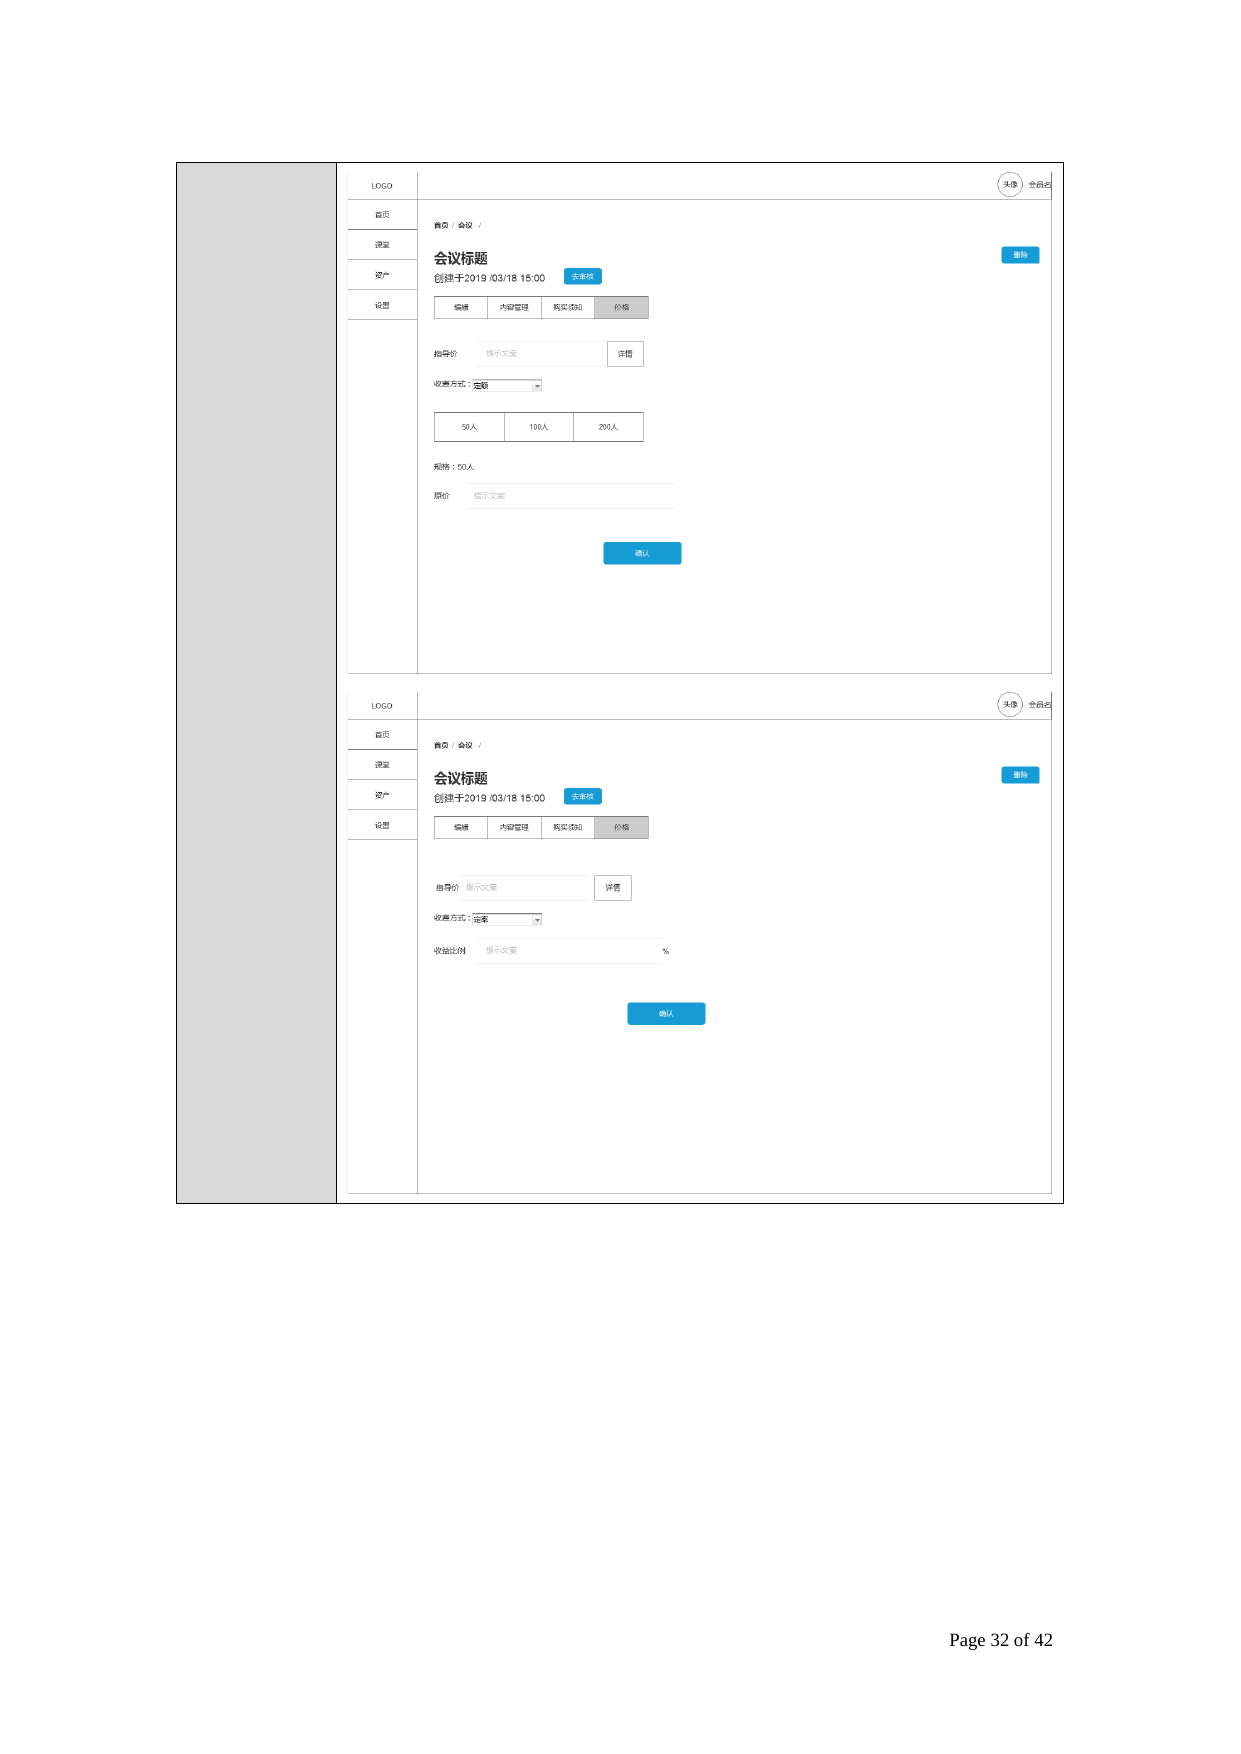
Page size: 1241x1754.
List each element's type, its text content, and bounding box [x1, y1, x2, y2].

table_cell 处理流程 [177, 163, 336, 1203]
picture [347, 692, 1052, 1194]
picture [347, 172, 1052, 674]
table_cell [337, 163, 1063, 1203]
